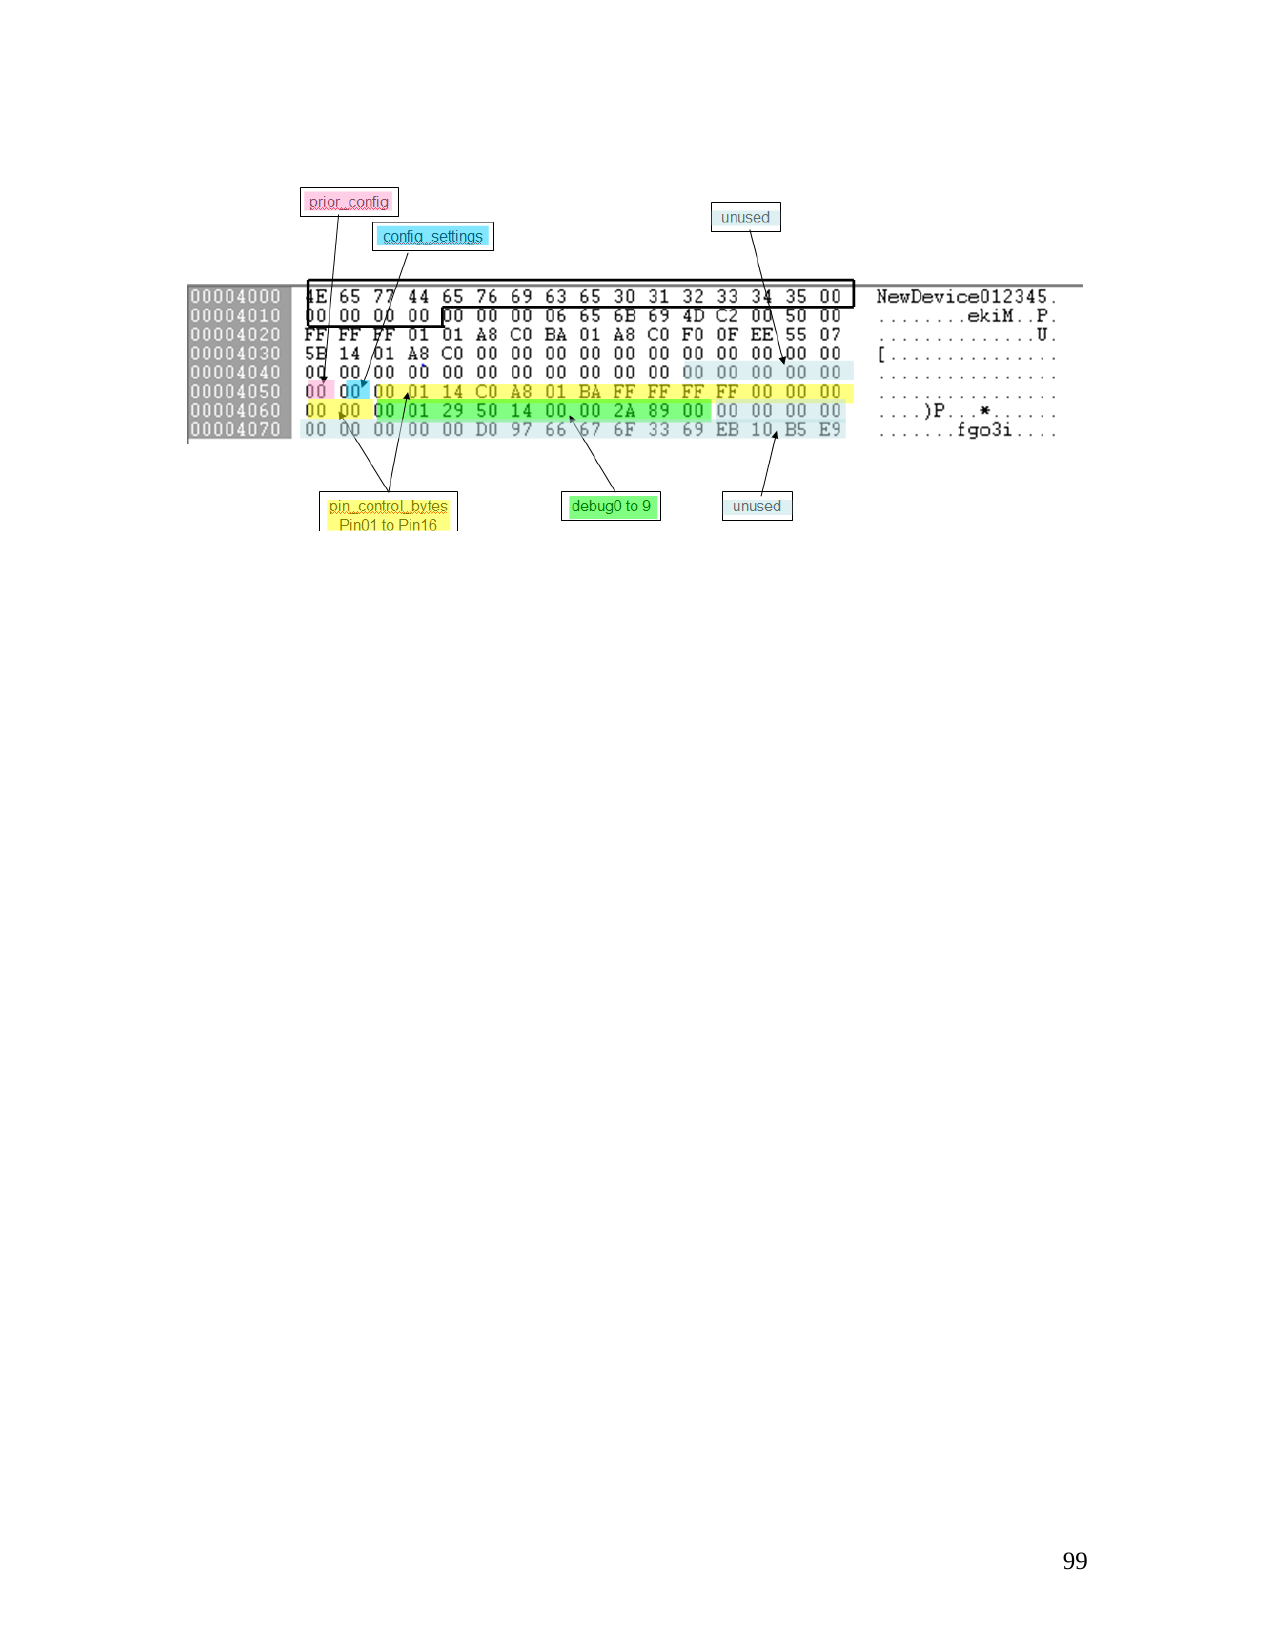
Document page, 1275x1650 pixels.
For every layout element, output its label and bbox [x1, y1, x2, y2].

picture [187, 178, 1083, 531]
